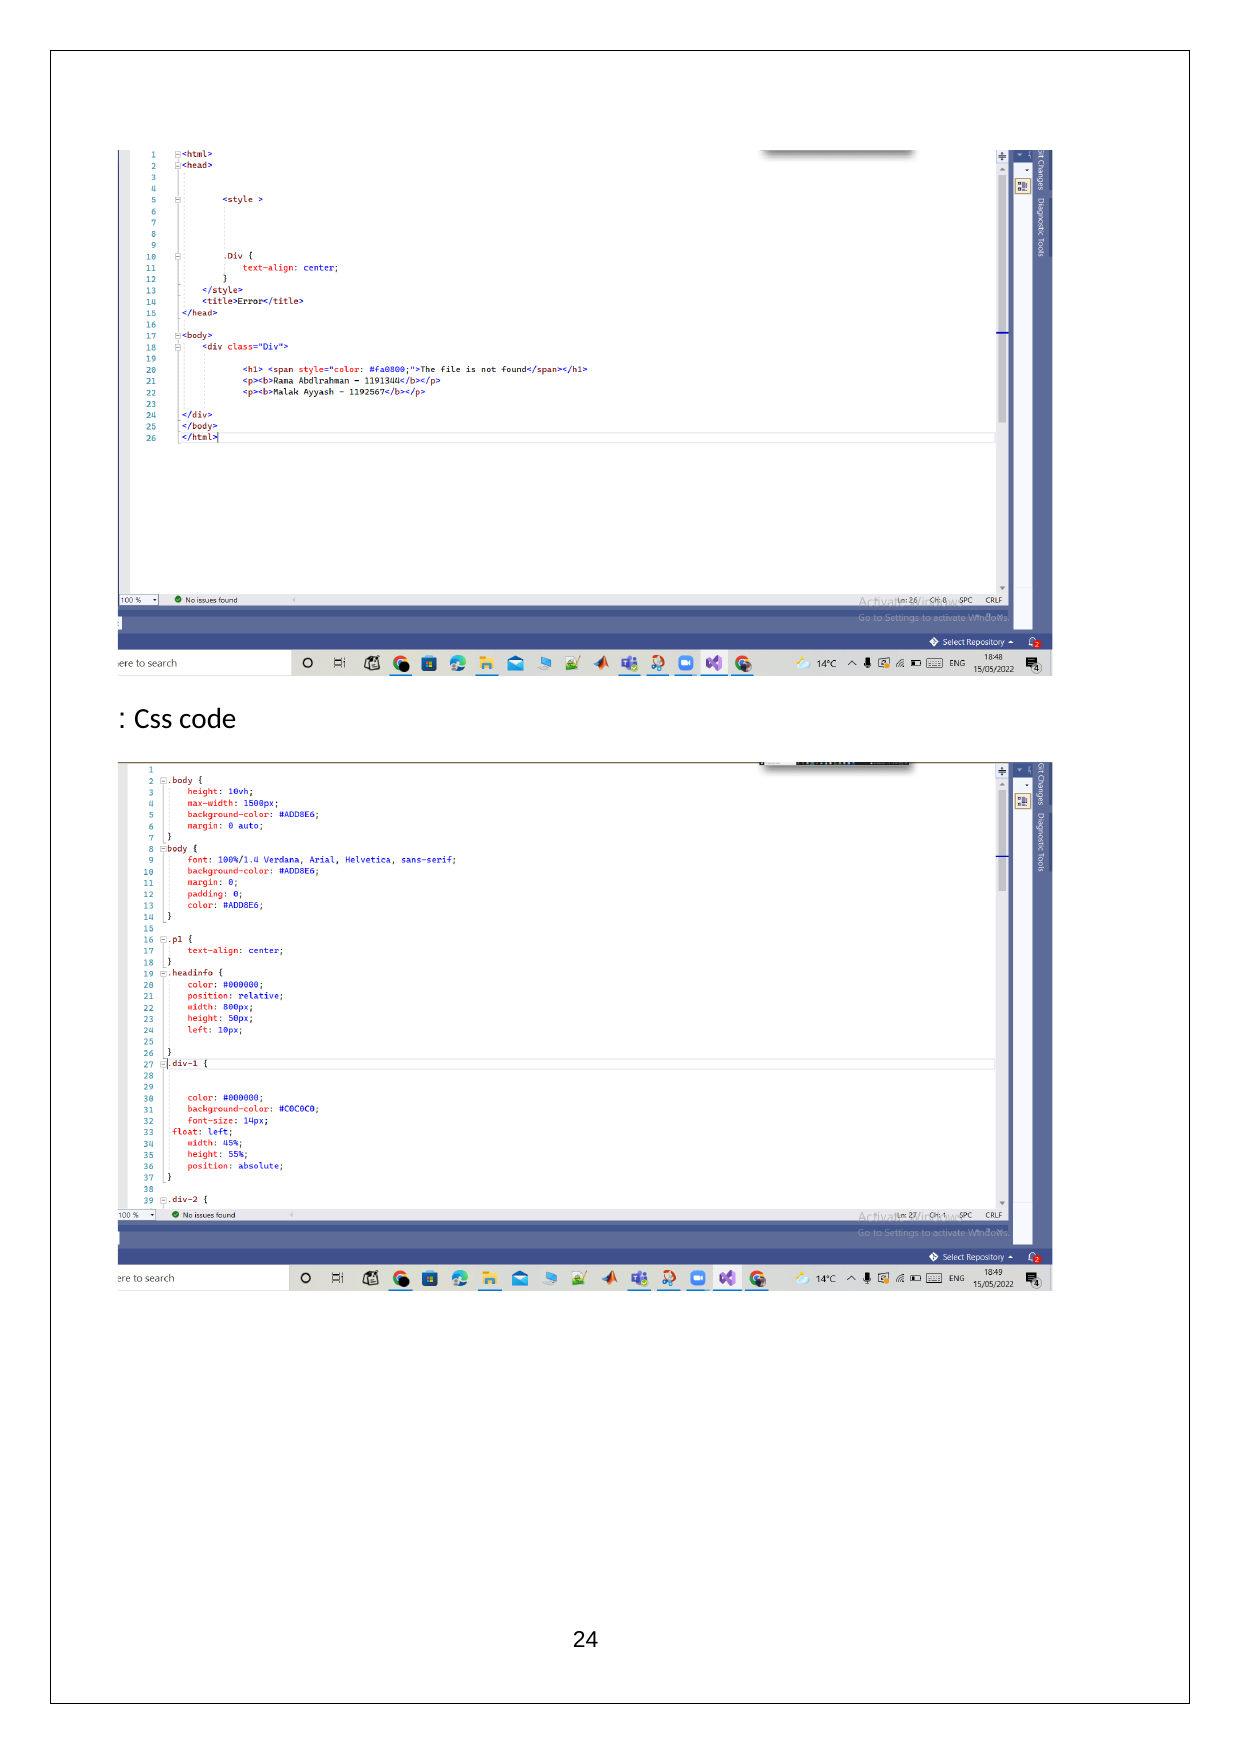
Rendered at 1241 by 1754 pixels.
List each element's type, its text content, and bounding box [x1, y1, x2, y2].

picture [117, 762, 1053, 1291]
picture [117, 150, 1053, 676]
text Css code : [118, 700, 1053, 736]
